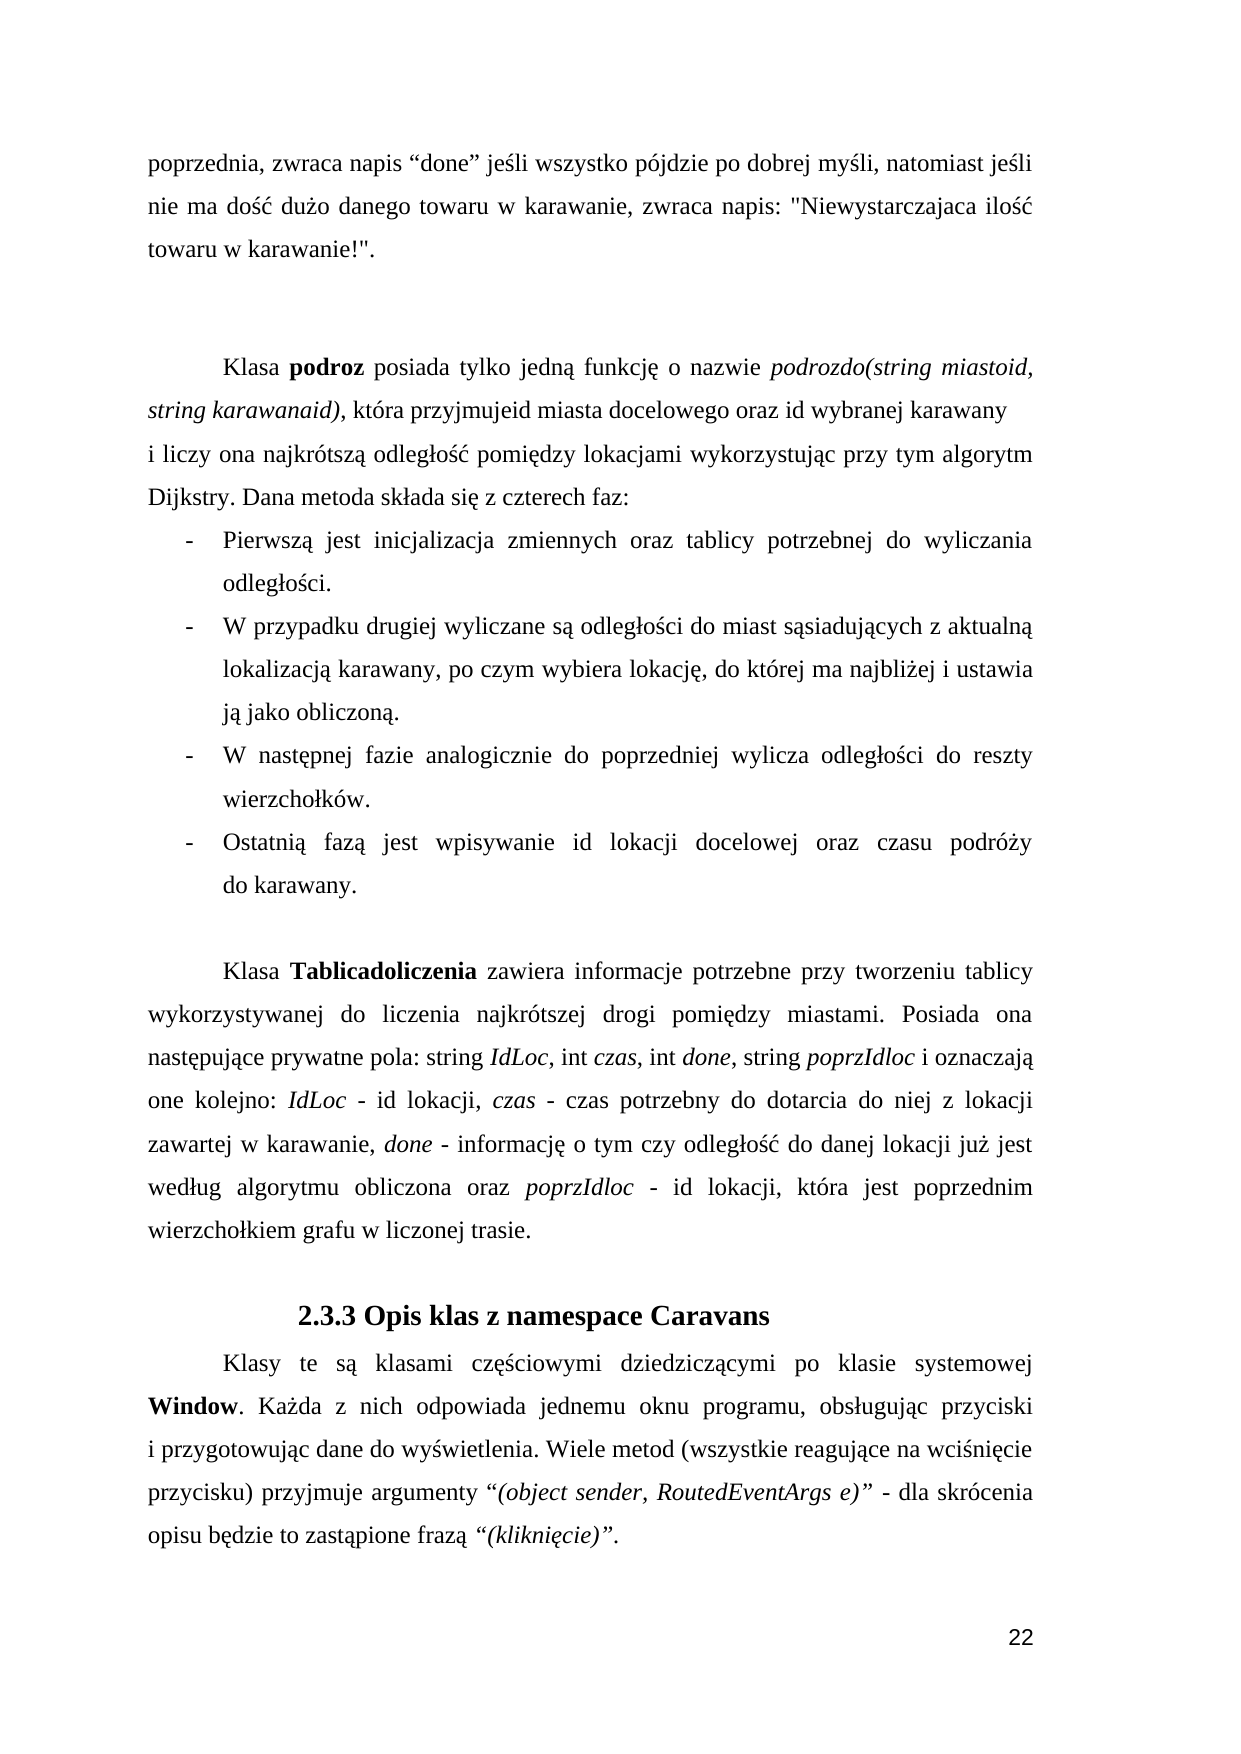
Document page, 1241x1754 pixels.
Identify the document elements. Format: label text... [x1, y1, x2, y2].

list W przypadku drugiej wyliczane są odległości do miast sąsiadujących z aktualną lokalizacją karawany, po czym wybiera lokację, do której ma najbliżej i ustawia ją jako obliczoną. [185, 611, 1033, 726]
list W następnej fazie analogicznie do poprzedniej wylicza odległości do reszty wierzchołków. [185, 741, 1033, 812]
text 2.3.3 Opis klas z namespace Caravans [223, 1298, 1033, 1331]
text Klasy te są klasami częściowymi dziedziczącymi po klasie systemowej Window. Każda z nich odpowiada jednemu oknu programu, obsługując przyciski i przygotowując dane do wyświetlenia. Wiele metod (wszystkie reagujące na wciśnięcie przycisku) przyjmuje argumenty “(object sender, RoutedEventArgs e)” - dla skrócenia opisu będzie to zastąpione frazą “(kliknięcie)”. [148, 1348, 1033, 1549]
text Klasa podroz posiada tylko jedną funkcję o nazwie podrozdo(string miastoid, string karawanaid), która przyjmujeid miasta docelowego oraz id wybranej karawany [148, 352, 1033, 424]
list Pierwszą jest inicjalizacja zmiennych oraz tablicy potrzebnej do wyliczania odległości. [185, 525, 1033, 597]
text i liczy ona najkrótszą odległość pomiędzy lokacjami wykorzystując przy tym algorytm Dijkstry. Dana metoda składa się z czterech faz: [148, 439, 1033, 511]
text Klasa Tablicadoliczenia zawiera informacje potrzebne przy tworzeniu tablicy wykorzystywanej do liczenia najkrótszej drogi pomiędzy miastami. Posiada ona następujące prywatne pola: string IdLoc, int czas, int done, string poprzIdloc i oznaczają one kolejno: IdLoc - id lokacji, czas - czas potrzebny do dotarcia do niej z lokacji zawartej w karawanie, done - informację o tym czy odległość do danej lokacji już jest według algorytmu obliczona oraz poprzIdloc - id lokacji, która jest poprzednim wierzchołkiem grafu w liczonej trasie. [148, 956, 1033, 1244]
list Ostatnią fazą jest wpisywanie id lokacji docelowej oraz czasu podróży do karawany. [185, 827, 1033, 899]
